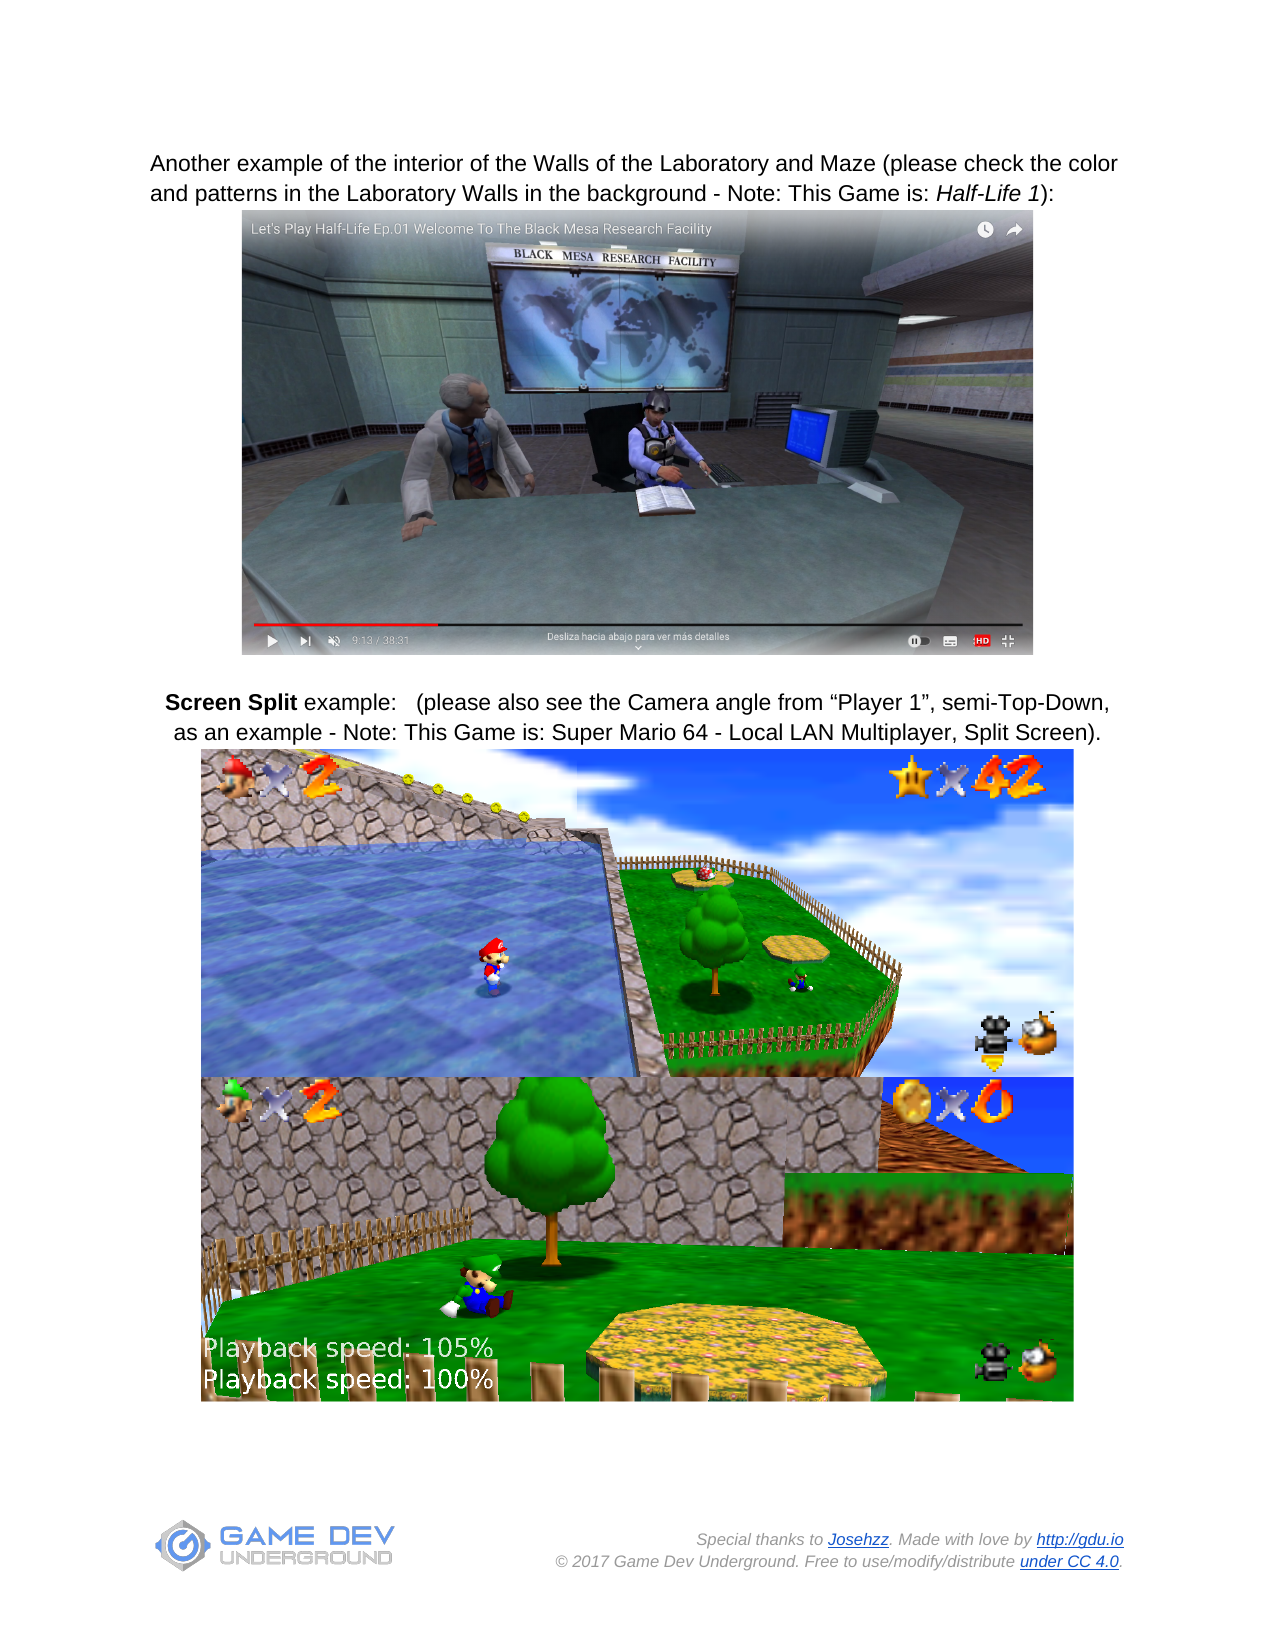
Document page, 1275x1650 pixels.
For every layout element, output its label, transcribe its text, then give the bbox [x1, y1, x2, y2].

picture [153, 1515, 401, 1576]
picture [201, 749, 1074, 1404]
text Another example of the interior of the Walls of the Laboratory and Maze (please check the color and patterns in the Laboratory Walls in the background - Note: This Game is: Half-Life 1): [150, 150, 1125, 207]
picture [241, 210, 1034, 655]
